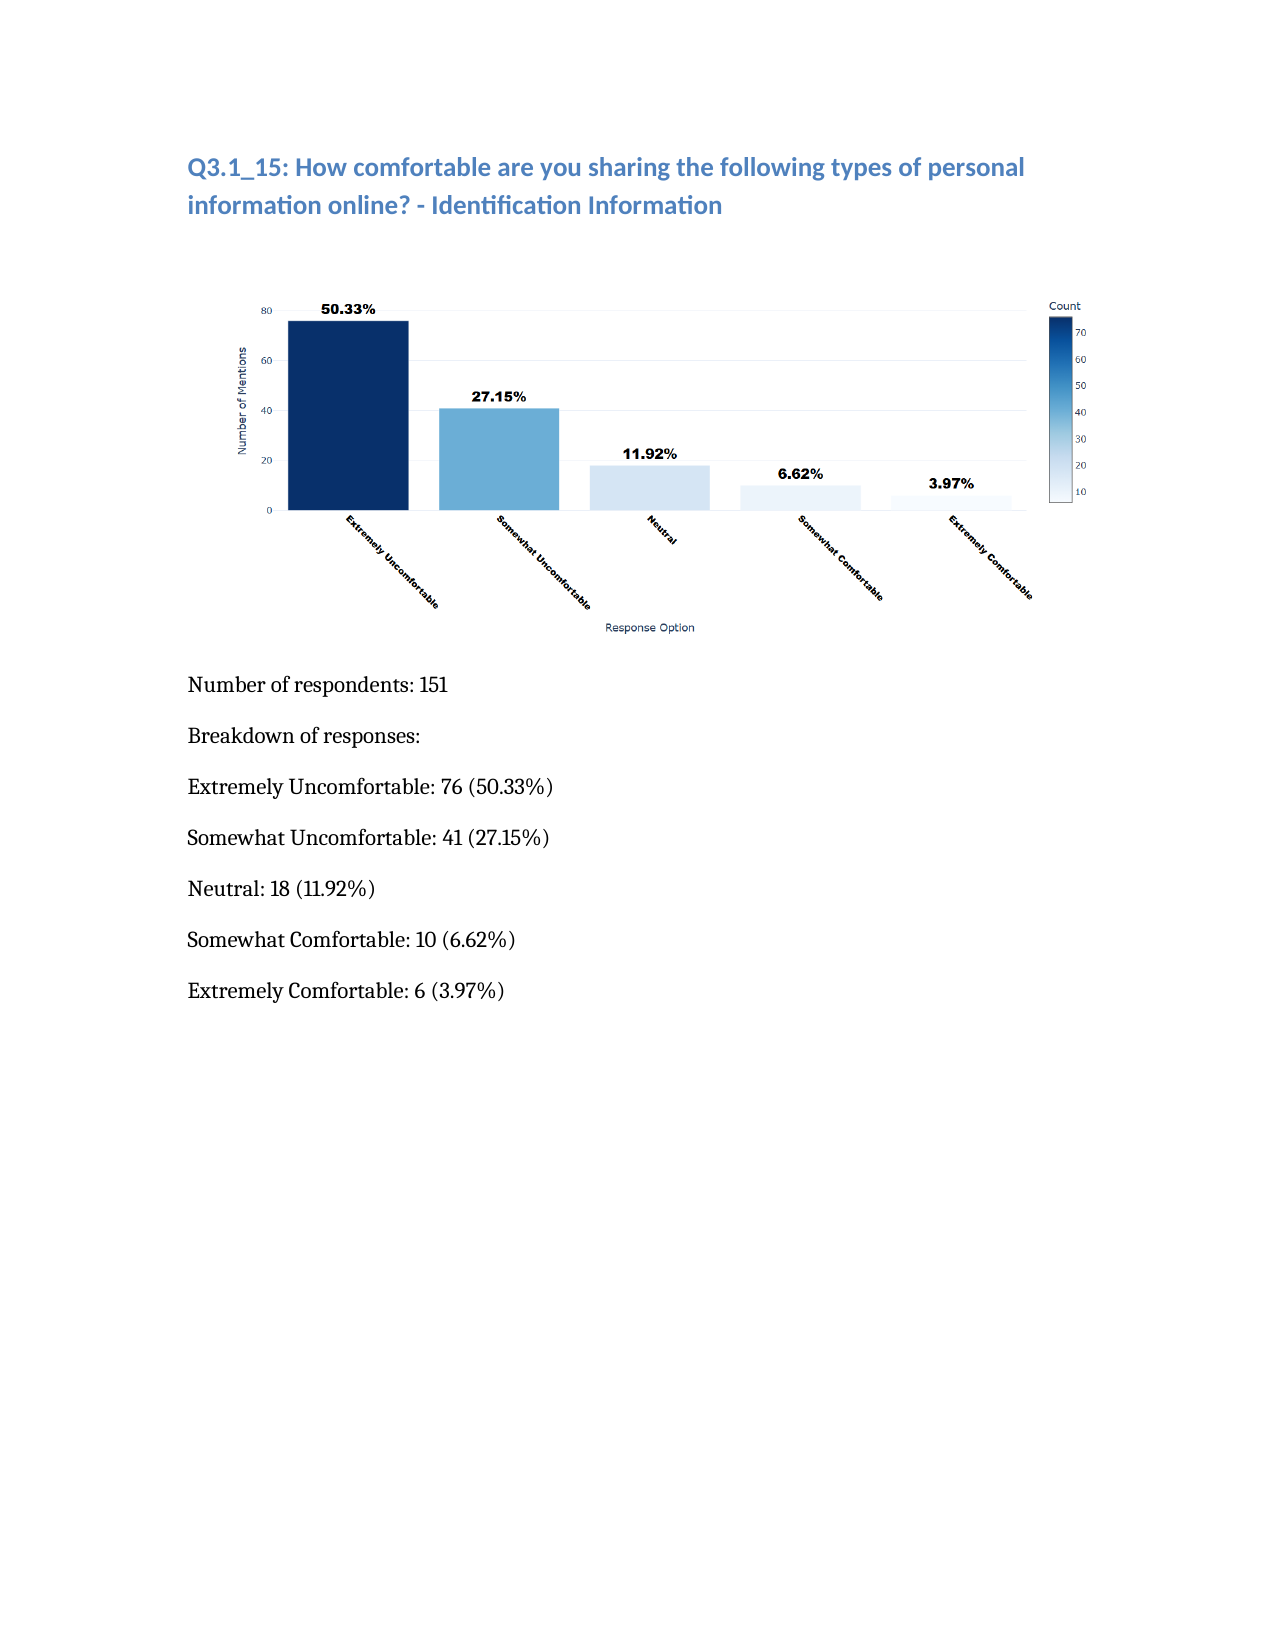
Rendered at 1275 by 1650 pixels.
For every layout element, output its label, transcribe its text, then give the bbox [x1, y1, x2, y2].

text Extremely Uncomfortable: 76 (50.33%) [187, 773, 1087, 800]
picture [206, 225, 1107, 647]
text Number of respondents: 151 [187, 671, 1087, 698]
text Somewhat Uncomfortable: 41 (27.15%) [187, 824, 1087, 851]
text Somewhat Comfortable: 10 (6.62%) [187, 927, 1087, 953]
text Extremely Comfortable: 6 (3.97%) [187, 978, 1087, 1004]
text Breakdown of responses: [187, 722, 1087, 749]
subtitle Q3.1_15: How comfortable are you sharing the following types of personal information online? - Identification Information [187, 150, 1087, 221]
text Neutral: 18 (11.92%) [187, 876, 1087, 902]
